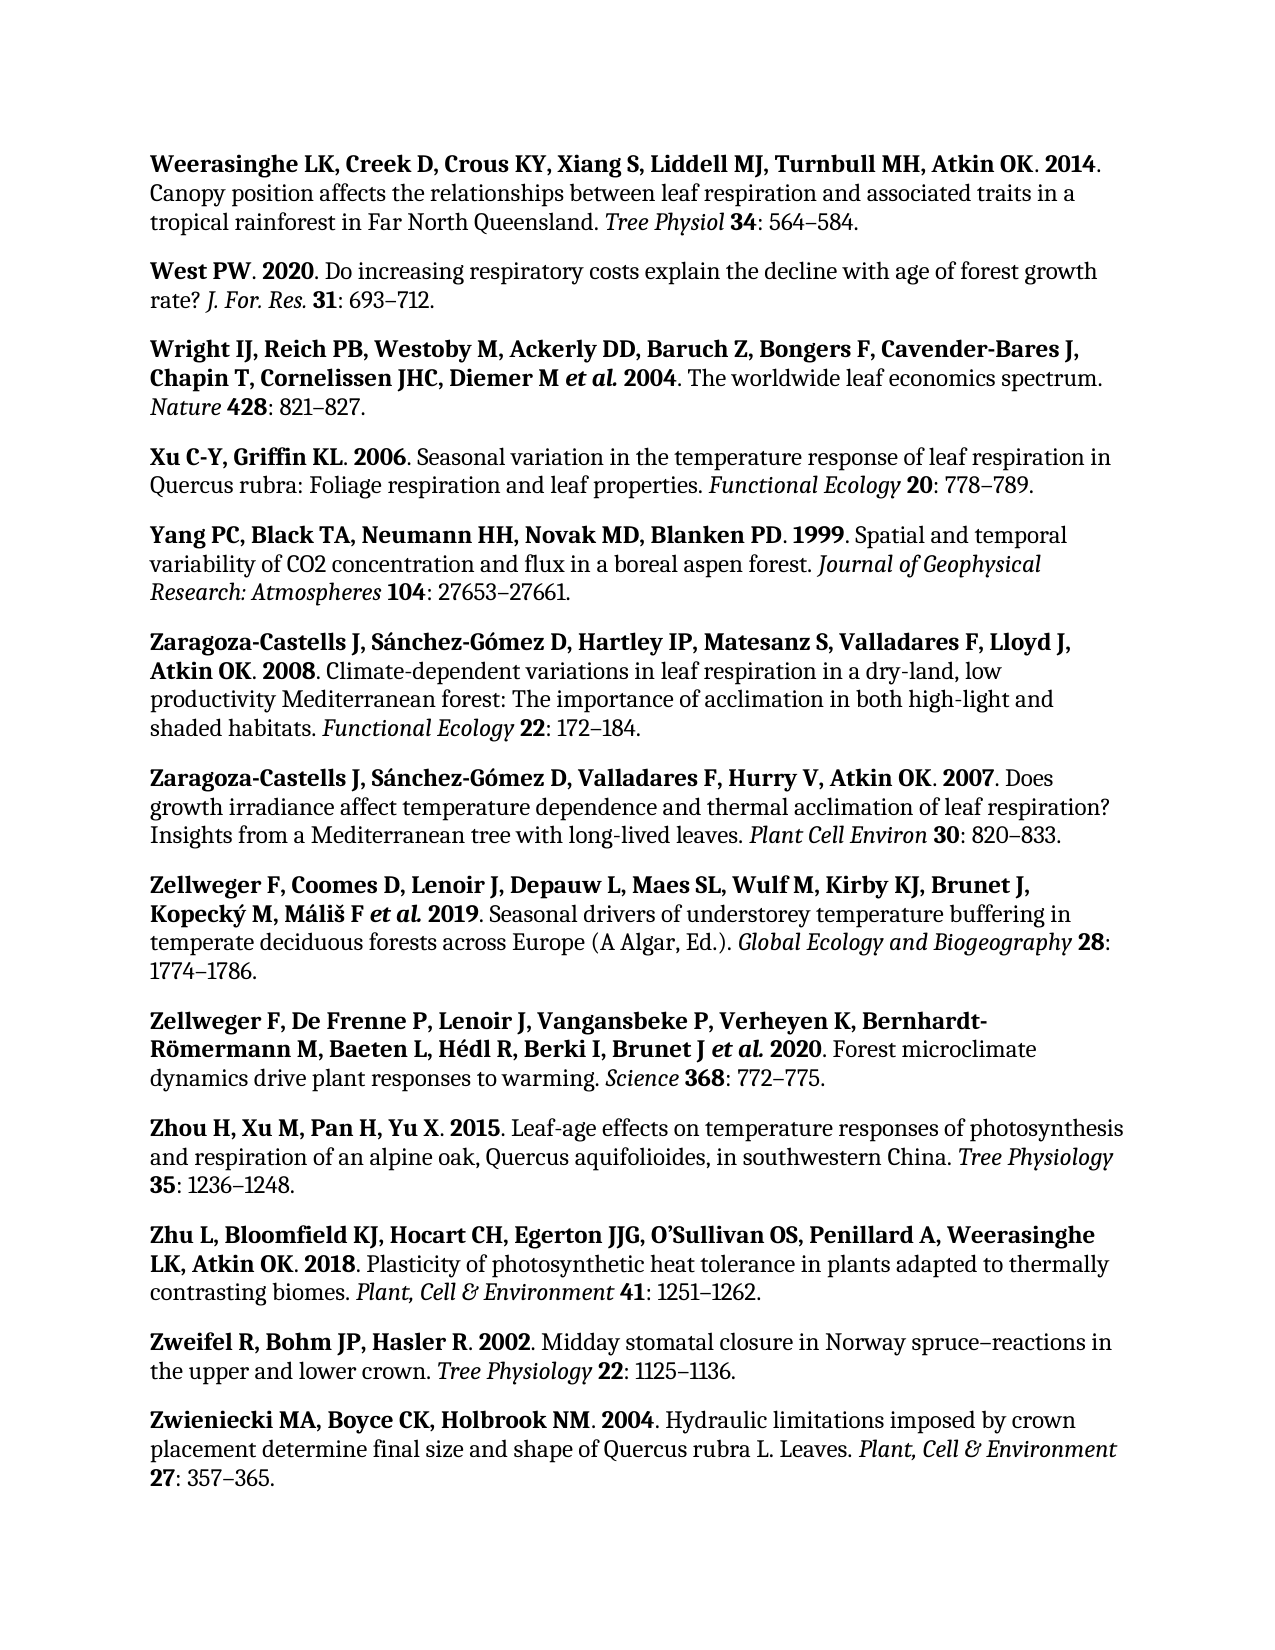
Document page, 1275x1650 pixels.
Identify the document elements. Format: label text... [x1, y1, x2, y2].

text Zaragoza-Castells J, Sánchez-Gómez D, Valladares F, Hurry V, Atkin OK. 2007. Does growth irradiance affect temperature dependence and thermal acclimation of leaf respiration? Insights from a Mediterranean tree with long-lived leaves. Plant Cell Environ 30: 820–833. [150, 764, 1125, 850]
text Zwieniecki MA, Boyce CK, Holbrook NM. 2004. Hydraulic limitations imposed by crown placement determine final size and shape of Quercus rubra L. Leaves. Plant, Cell & Environment 27: 357–365. [150, 1406, 1125, 1492]
text Yang PC, Black TA, Neumann HH, Novak MD, Blanken PD. 1999. Spatial and temporal variability of CO2 concentration and flux in a boreal aspen forest. Journal of Geophysical Research: Atmospheres 104: 27653–27661. [150, 521, 1125, 607]
text Zellweger F, De Frenne P, Lenoir J, Vangansbeke P, Verheyen K, Bernhardt-Römermann M, Baeten L, Hédl R, Berki I, Brunet J et al. 2020. Forest microclimate dynamics drive plant responses to warming. Science 368: 772–775. [150, 1007, 1125, 1093]
text Zaragoza-Castells J, Sánchez-Gómez D, Hartley IP, Matesanz S, Valladares F, Lloyd J, Atkin OK. 2008. Climate-dependent variations in leaf respiration in a dry-land, low productivity Mediterranean forest: The importance of acclimation in both high-light and shaded habitats. Functional Ecology 22: 172–184. [150, 628, 1125, 743]
text Zellweger F, Coomes D, Lenoir J, Depauw L, Maes SL, Wulf M, Kirby KJ, Brunet J, Kopecký M, Máliš F et al. 2019. Seasonal drivers of understorey temperature buffering in temperate deciduous forests across Europe (A Algar, Ed.). Global Ecology and Biogeography 28: 1774–1786. [150, 871, 1125, 986]
text Weerasinghe LK, Creek D, Crous KY, Xiang S, Liddell MJ, Turnbull MH, Atkin OK. 2014. Canopy position affects the relationships between leaf respiration and associated traits in a tropical rainforest in Far North Queensland. Tree Physiol 34: 564–584. [150, 150, 1125, 236]
text Zhou H, Xu M, Pan H, Yu X. 2015. Leaf-age effects on temperature responses of photosynthesis and respiration of an alpine oak, Quercus aquifolioides, in southwestern China. Tree Physiology 35: 1236–1248. [150, 1114, 1125, 1200]
text Zweifel R, Bohm JP, Hasler R. 2002. Midday stomatal closure in Norway spruce–reactions in the upper and lower crown. Tree Physiology 22: 1125–1136. [150, 1328, 1125, 1385]
text West PW. 2020. Do increasing respiratory costs explain the decline with age of forest growth rate? J. For. Res. 31: 693–712. [150, 257, 1125, 314]
text Xu C-Y, Griffin KL. 2006. Seasonal variation in the temperature response of leaf respiration in Quercus rubra: Foliage respiration and leaf properties. Functional Ecology 20: 778–789. [150, 442, 1125, 500]
text Wright IJ, Reich PB, Westoby M, Ackerly DD, Baruch Z, Bongers F, Cavender-Bares J, Chapin T, Cornelissen JHC, Diemer M et al. 2004. The worldwide leaf economics spectrum. Nature 428: 821–827. [150, 335, 1125, 422]
text Zhu L, Bloomfield KJ, Hocart CH, Egerton JJG, O’Sullivan OS, Penillard A, Weerasinghe LK, Atkin OK. 2018. Plasticity of photosynthetic heat tolerance in plants adapted to thermally contrasting biomes. Plant, Cell & Environment 41: 1251–1262. [150, 1221, 1125, 1307]
